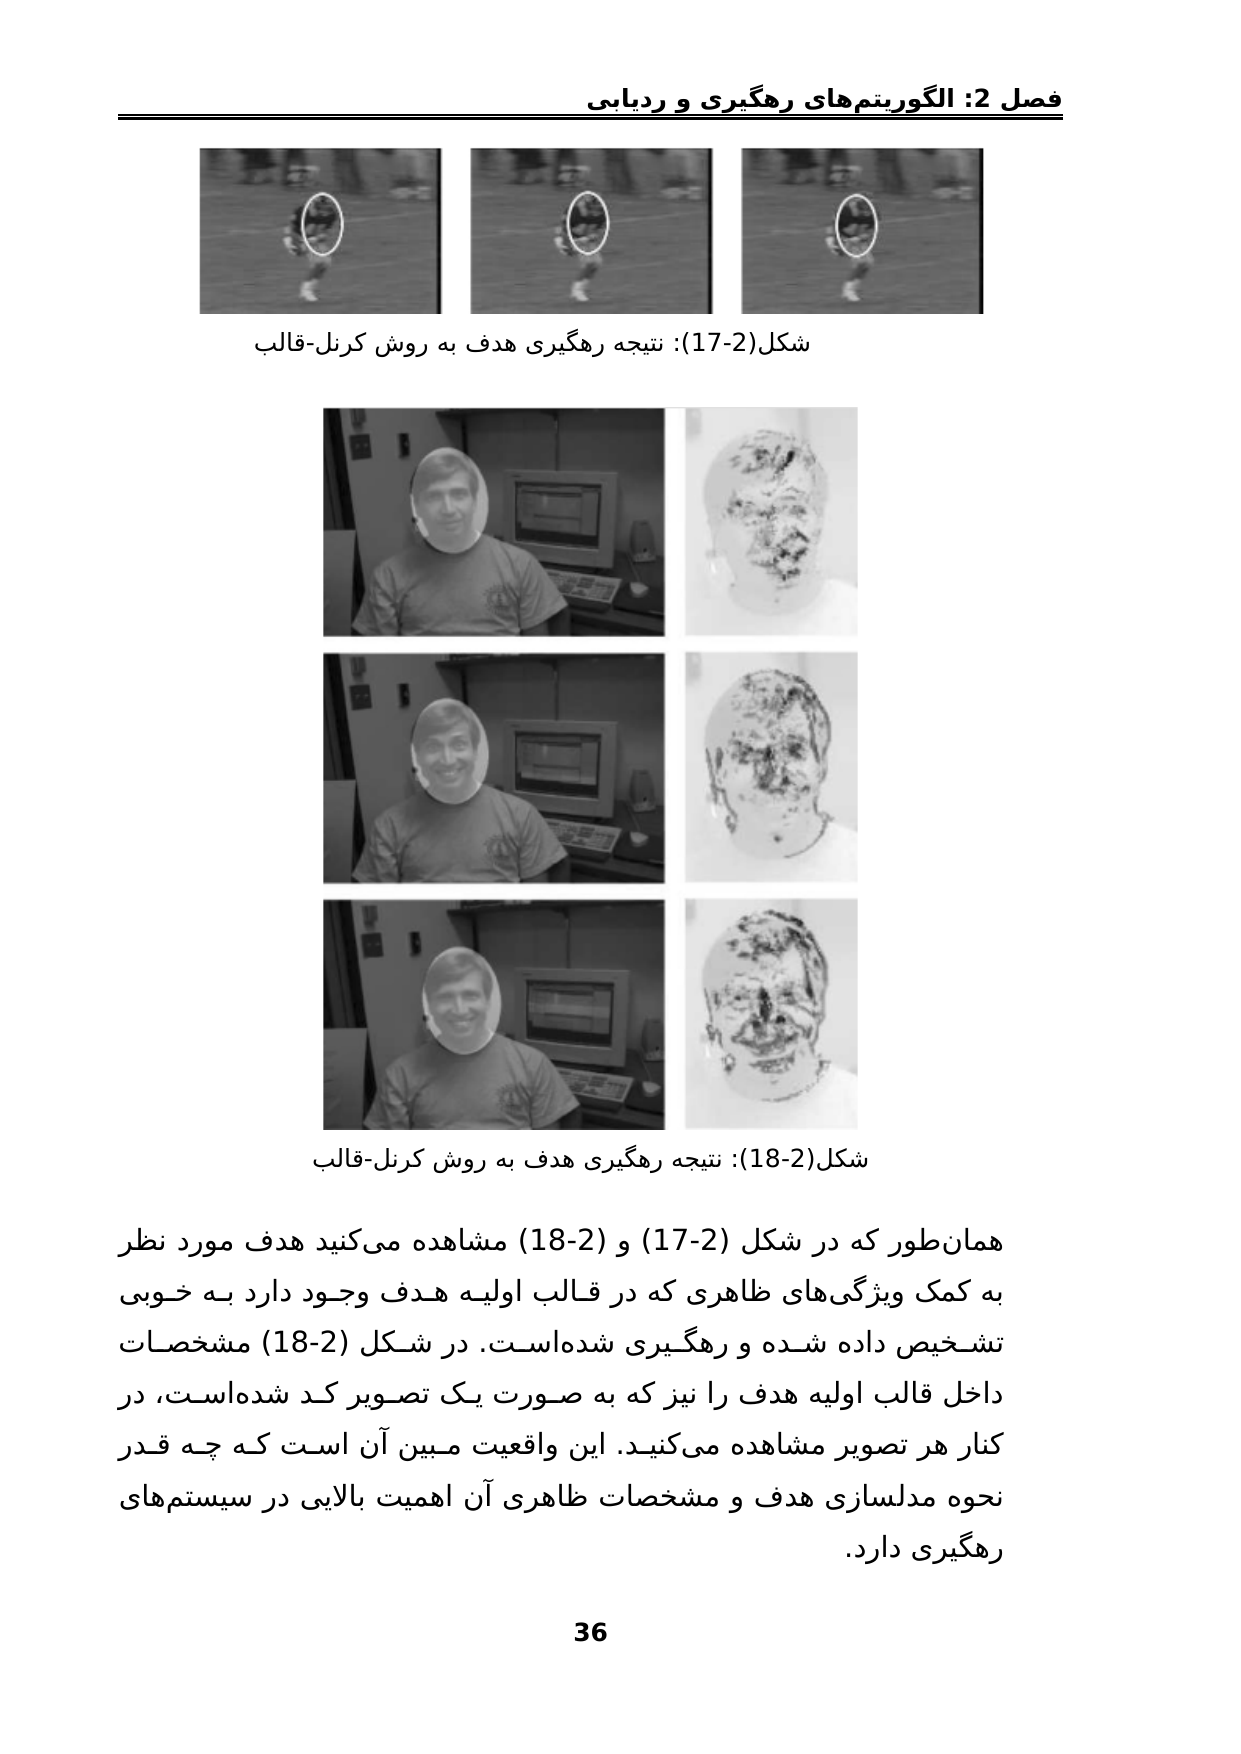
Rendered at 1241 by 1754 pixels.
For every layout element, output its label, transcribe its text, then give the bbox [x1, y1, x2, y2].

list همان‌طور که در شکل (2-17) و (2-18) مشاهده می‌کنید هدف مورد نظر به کمک ویژگی‌های ظاهری که در قالب اولیه هدف وجود دارد به خوبی تشخیص داده شده و رهگیری شده‌است. در شکل (2-18) مشخصات داخل قالب اولیه هدف را نیز که به صورت یک تصویر کد شده‌است، در کنار هر تصویر مشاهده می‌کنید. این واقعیت مبین آن است که چه قدر نحوه مدل‎سازی هدف و مشخصات ظاهری آن اهمیت بالایی در سیستم‌های رهگیری دارد. [118, 1223, 1004, 1565]
list شکل(2-18): نتیجه رهگیری هدف به روش کرنل-قالب [118, 1144, 1063, 1173]
picture [323, 407, 858, 1130]
picture [197, 147, 984, 314]
list شکل(2-17): نتیجه رهگیری هدف به روش کرنل-قالب [118, 328, 988, 357]
